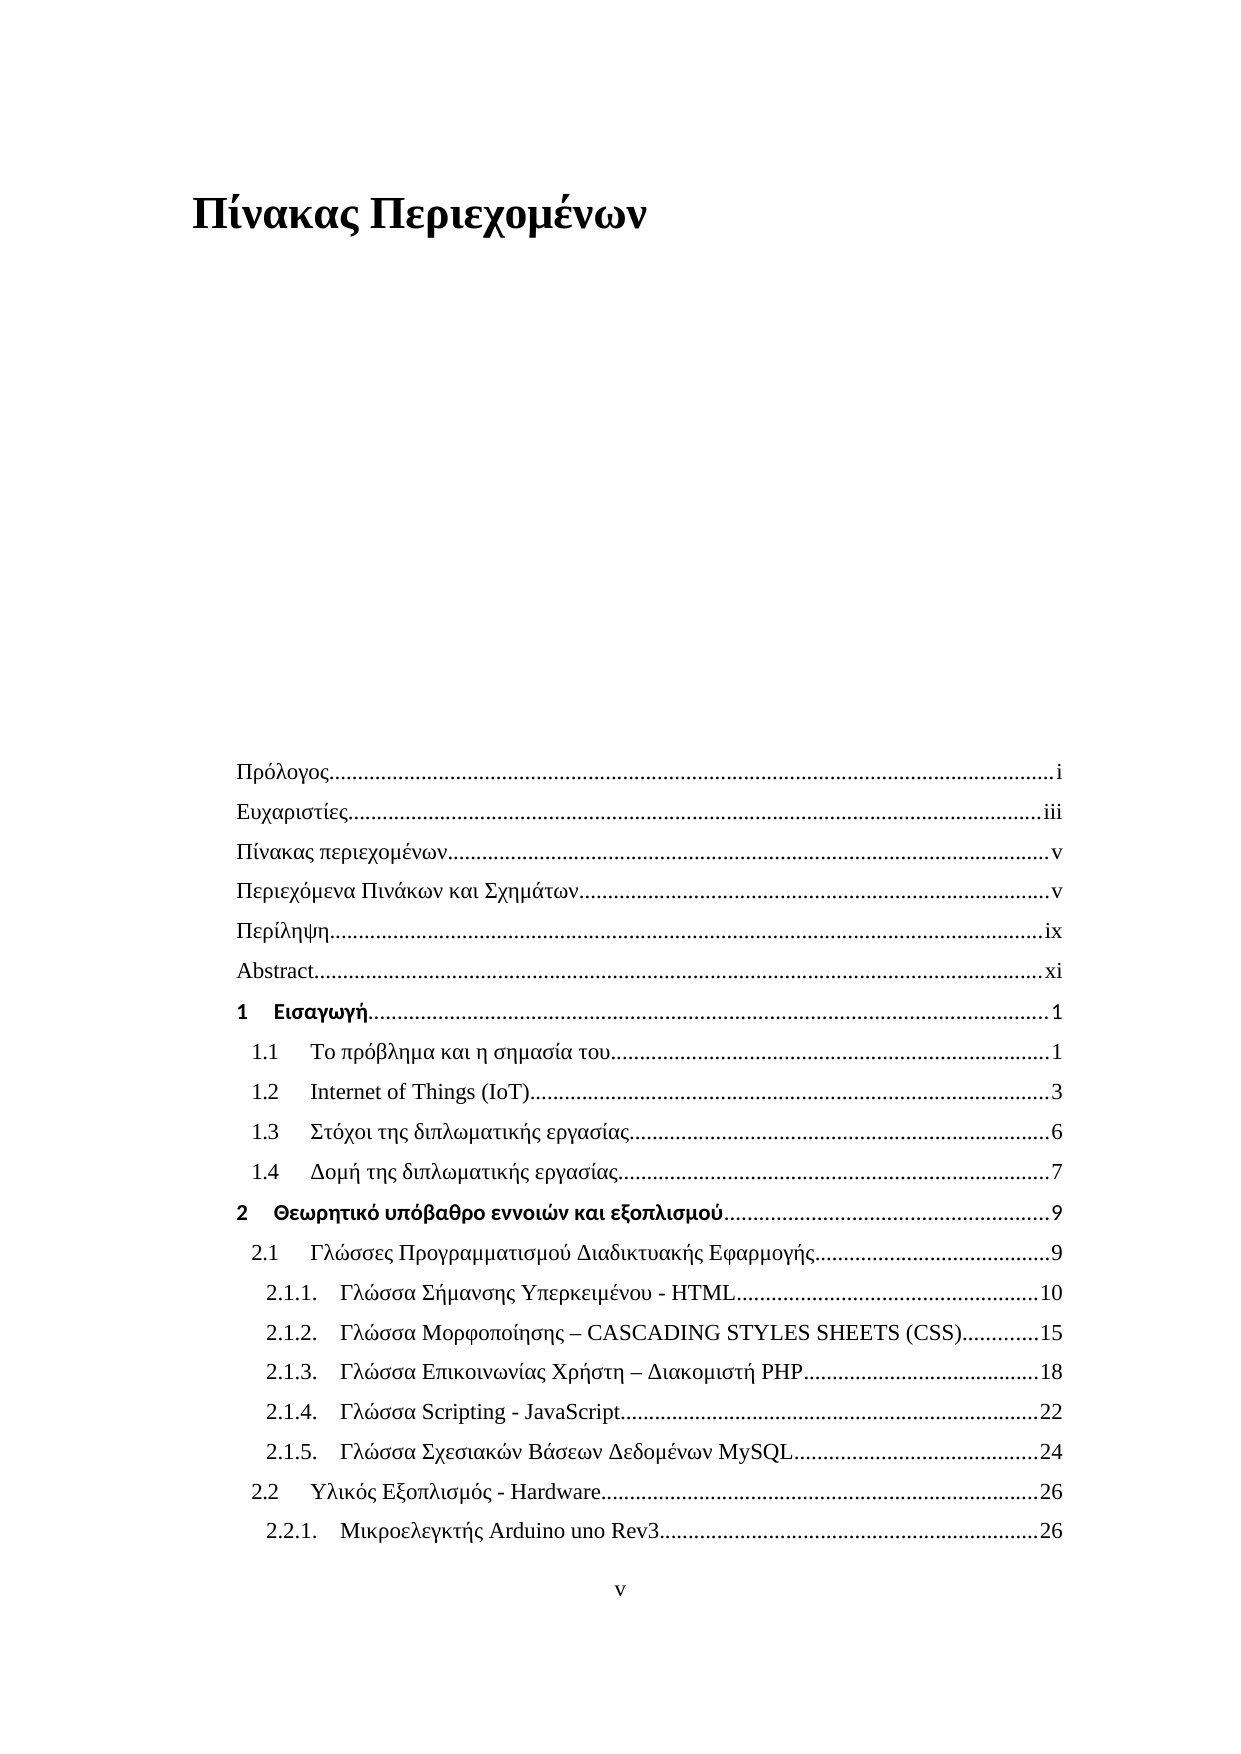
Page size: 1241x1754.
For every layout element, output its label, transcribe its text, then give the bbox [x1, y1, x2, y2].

subtitle Πίνακας Περιεχομένων [177, 186, 947, 238]
